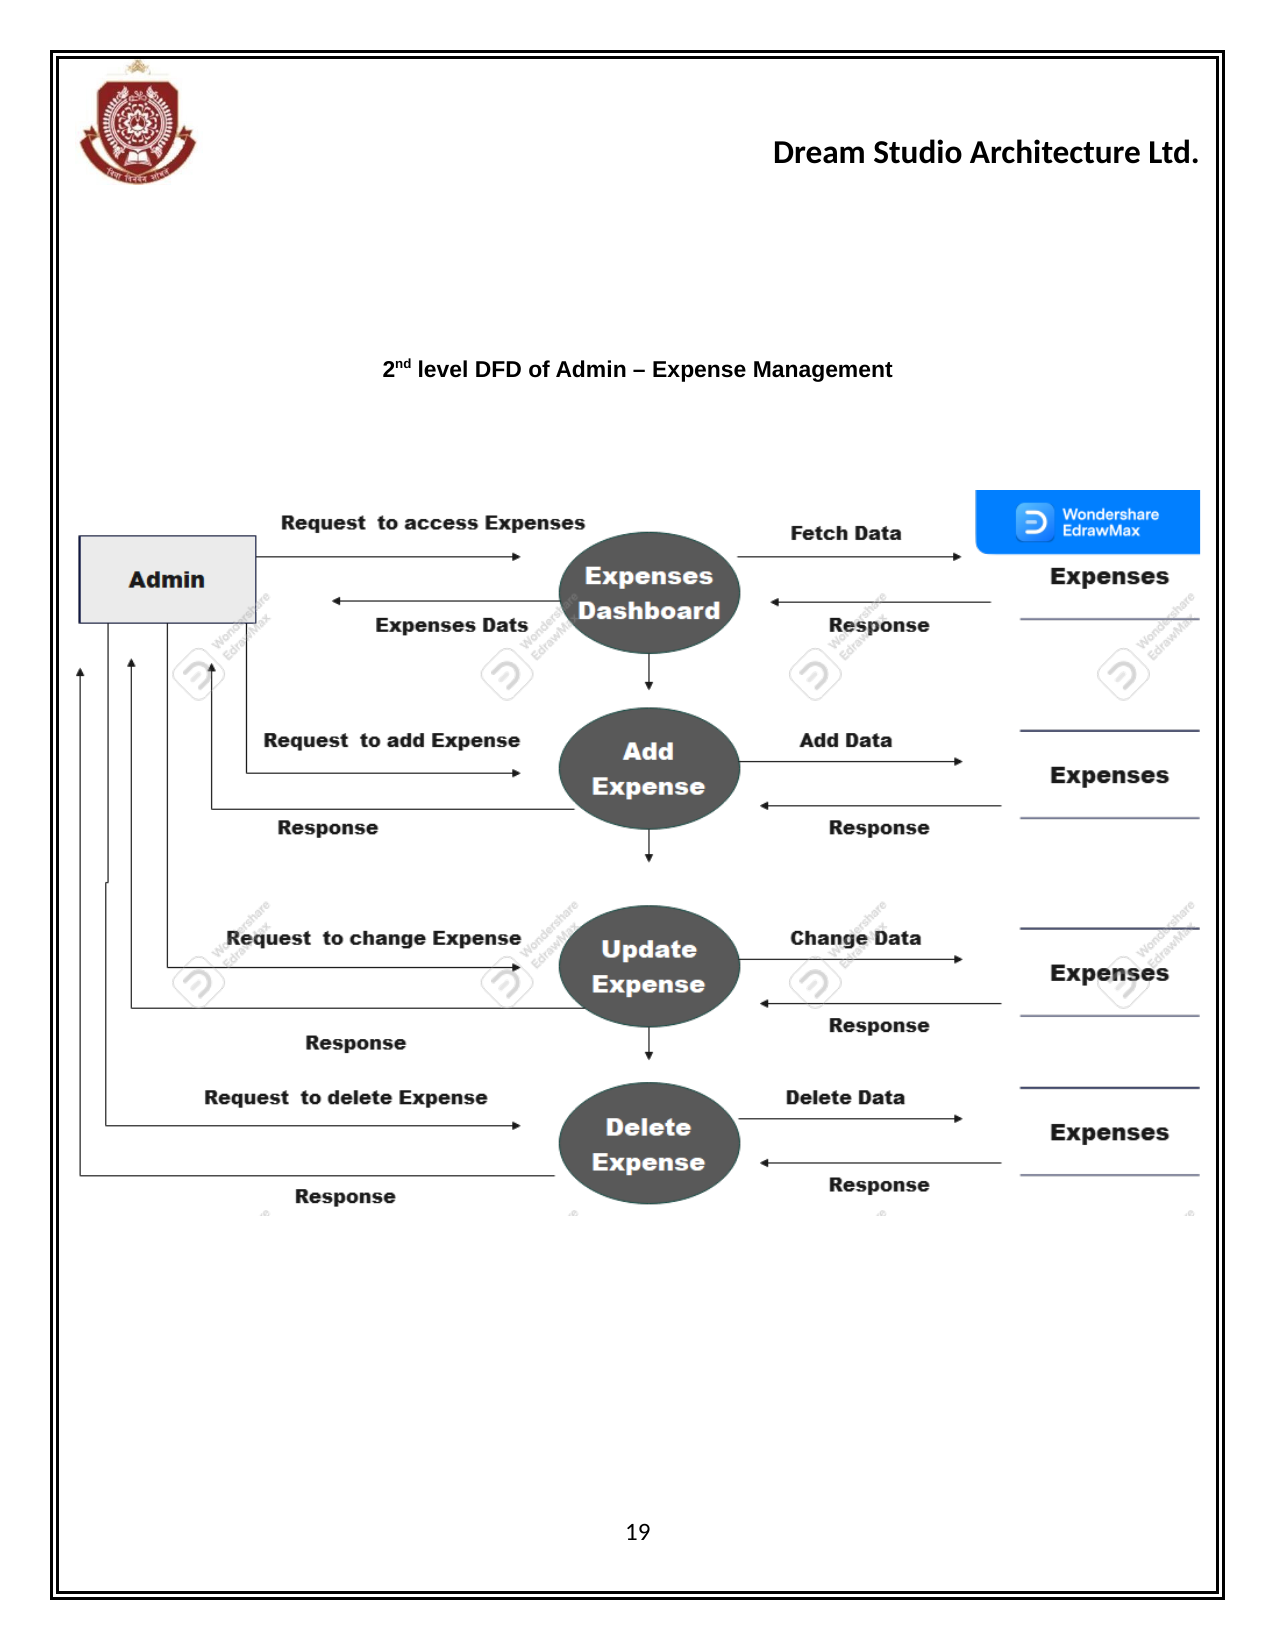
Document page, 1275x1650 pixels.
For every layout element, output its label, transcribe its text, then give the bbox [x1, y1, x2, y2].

text 2nd level DFD of Admin – Expense Management [75, 356, 1200, 383]
picture [75, 59, 203, 185]
picture [75, 490, 1200, 1216]
